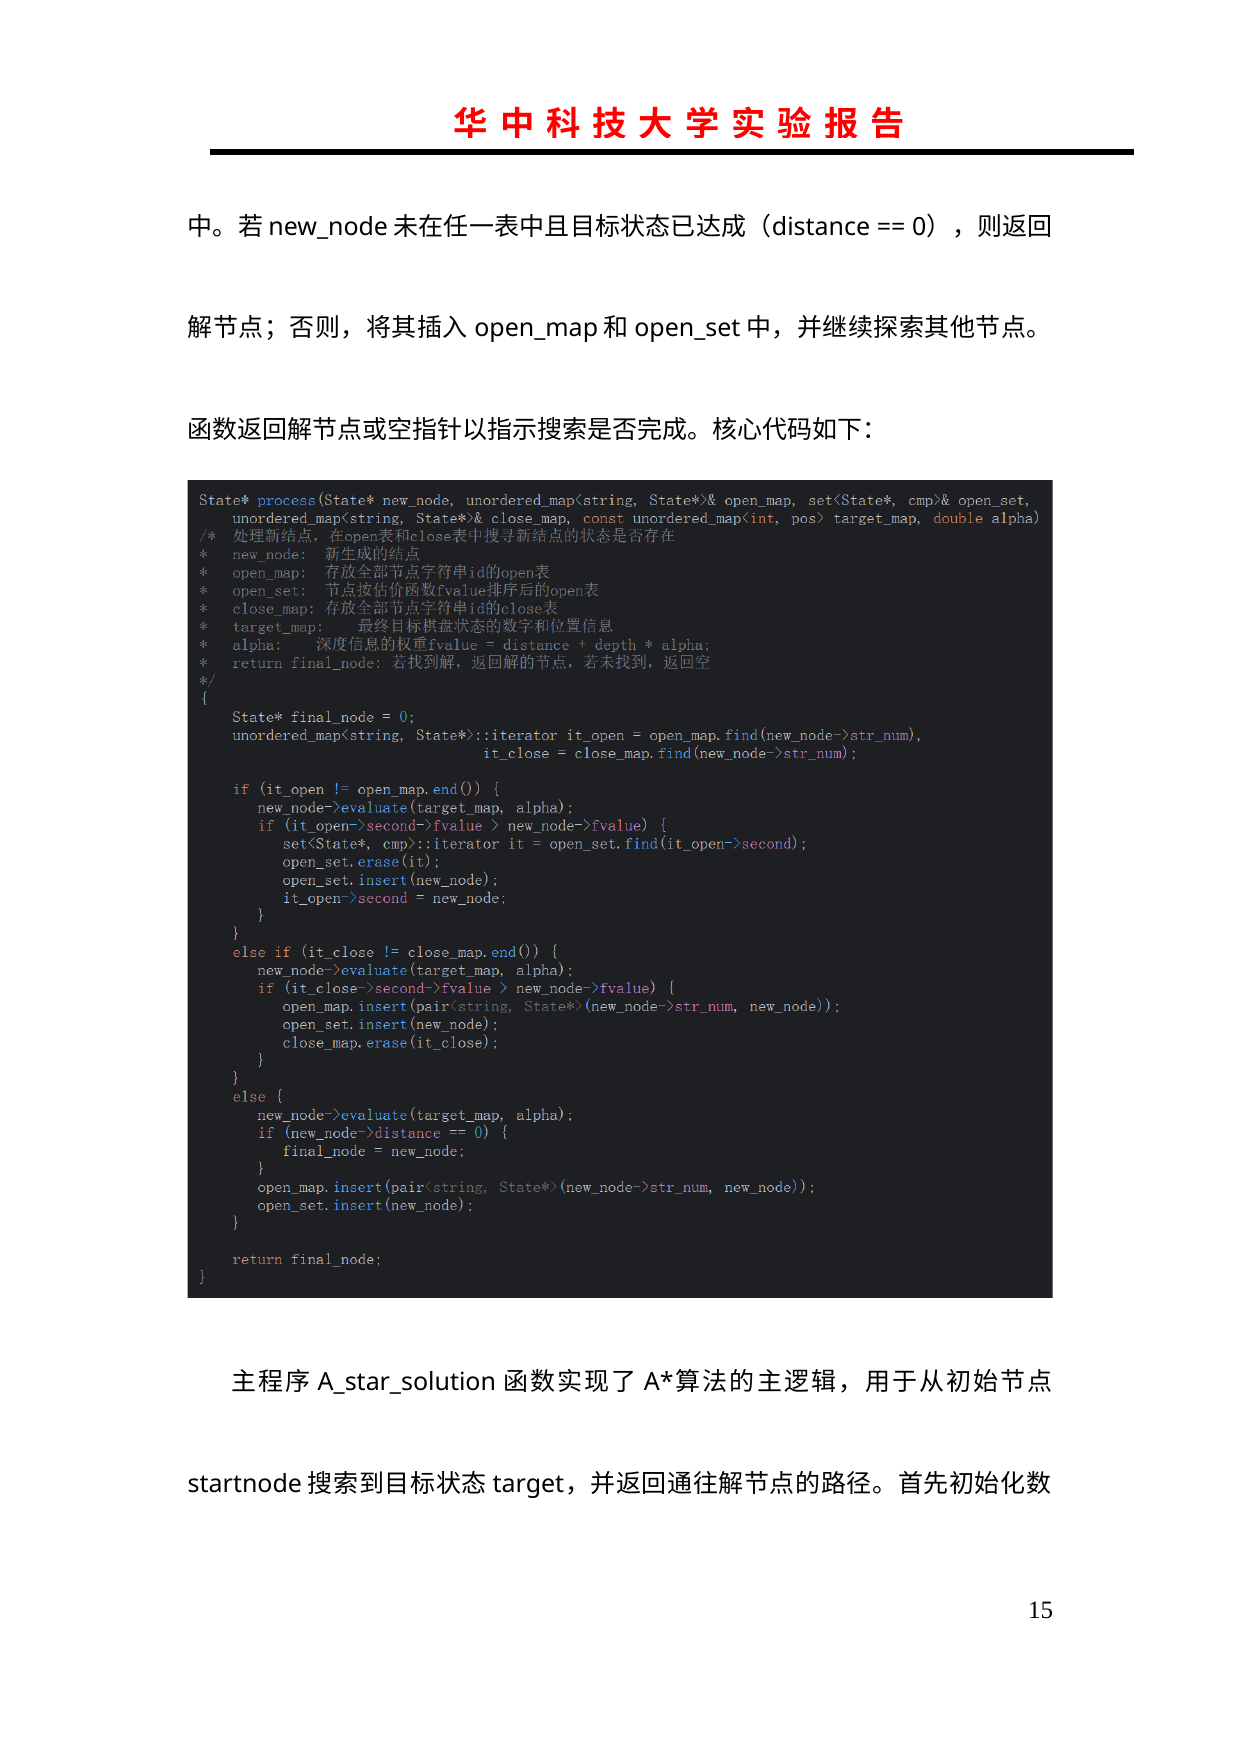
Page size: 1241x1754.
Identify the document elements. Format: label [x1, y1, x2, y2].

picture [187, 480, 1053, 1298]
